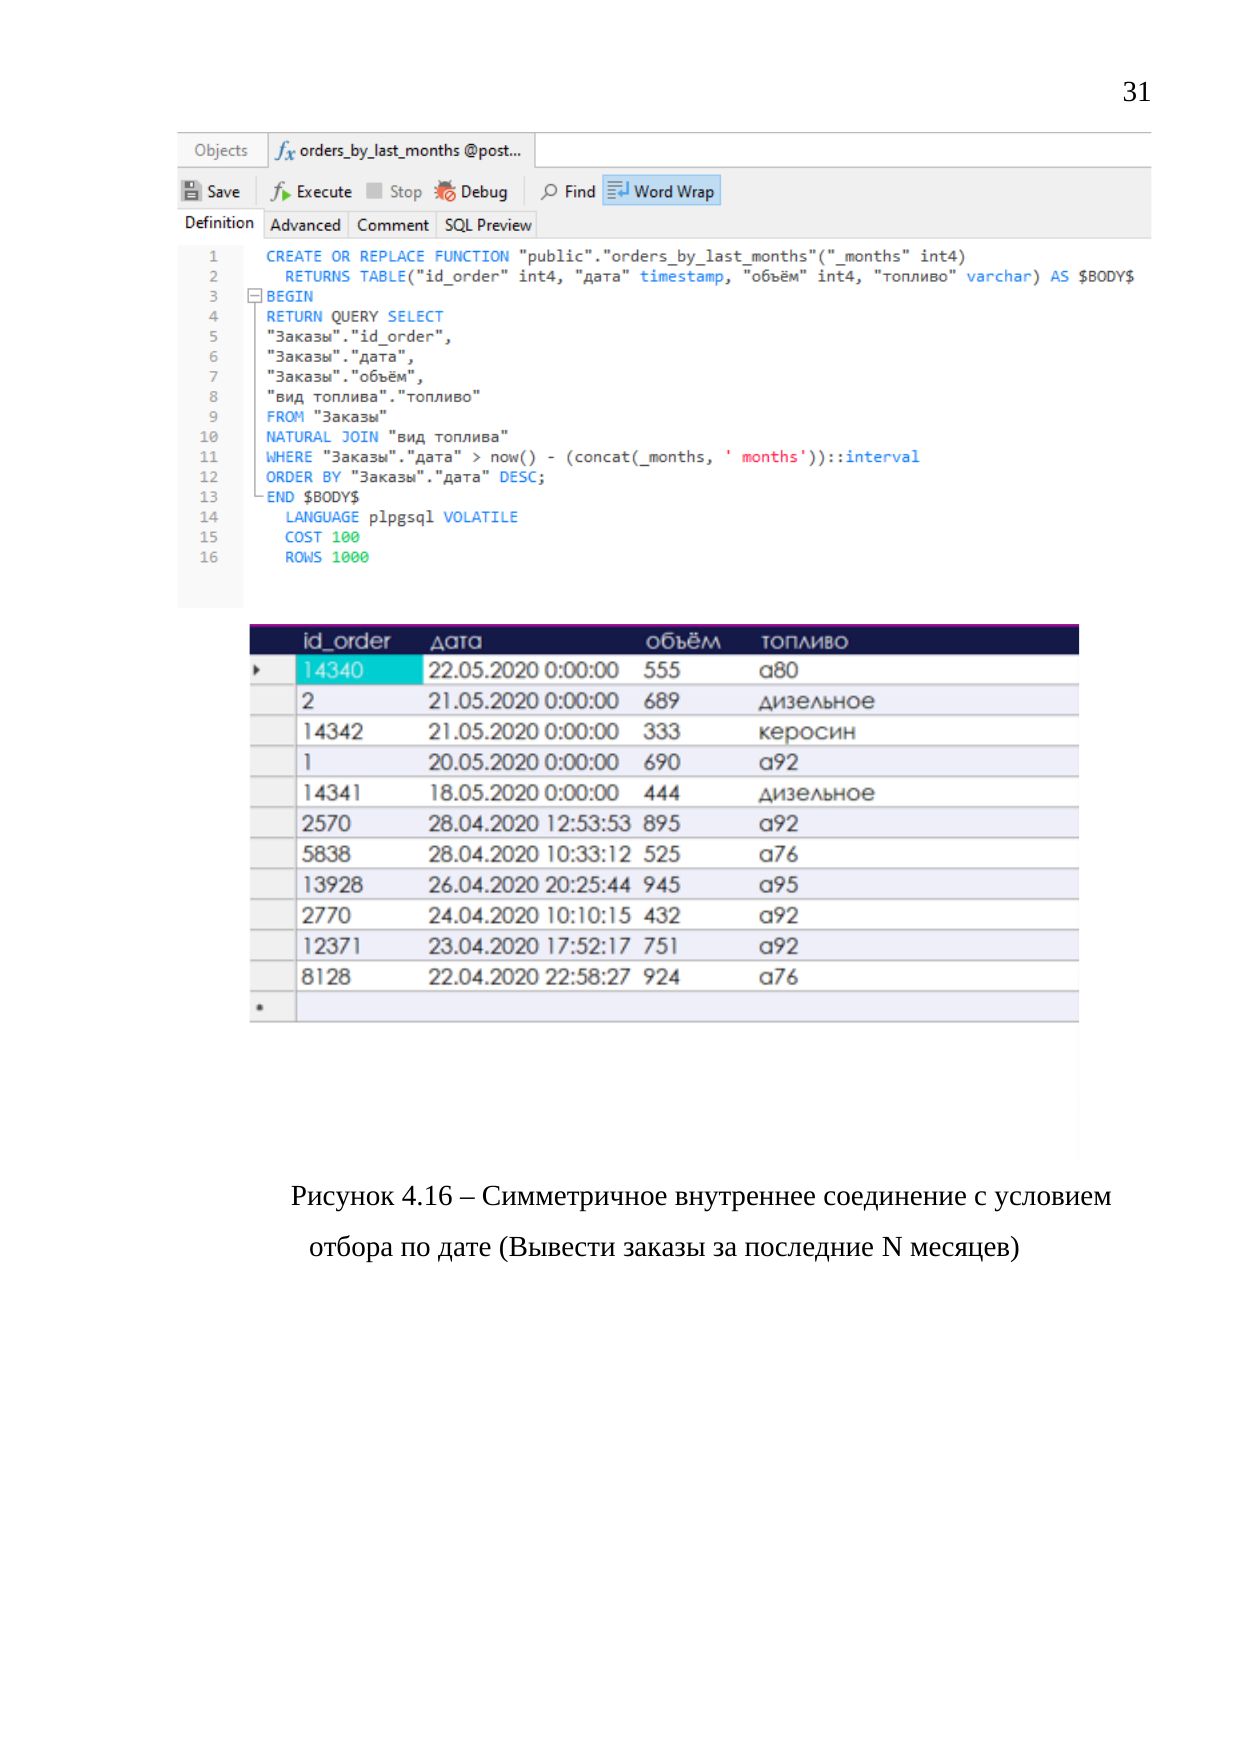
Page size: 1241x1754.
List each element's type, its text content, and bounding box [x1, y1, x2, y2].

text Рисунок 4.16 – Симметричное внутреннее соединение с условием отбора по дате (Вывести заказы за последние N месяцев) [177, 1178, 1152, 1262]
picture [177, 132, 1152, 608]
picture [249, 624, 1080, 1162]
